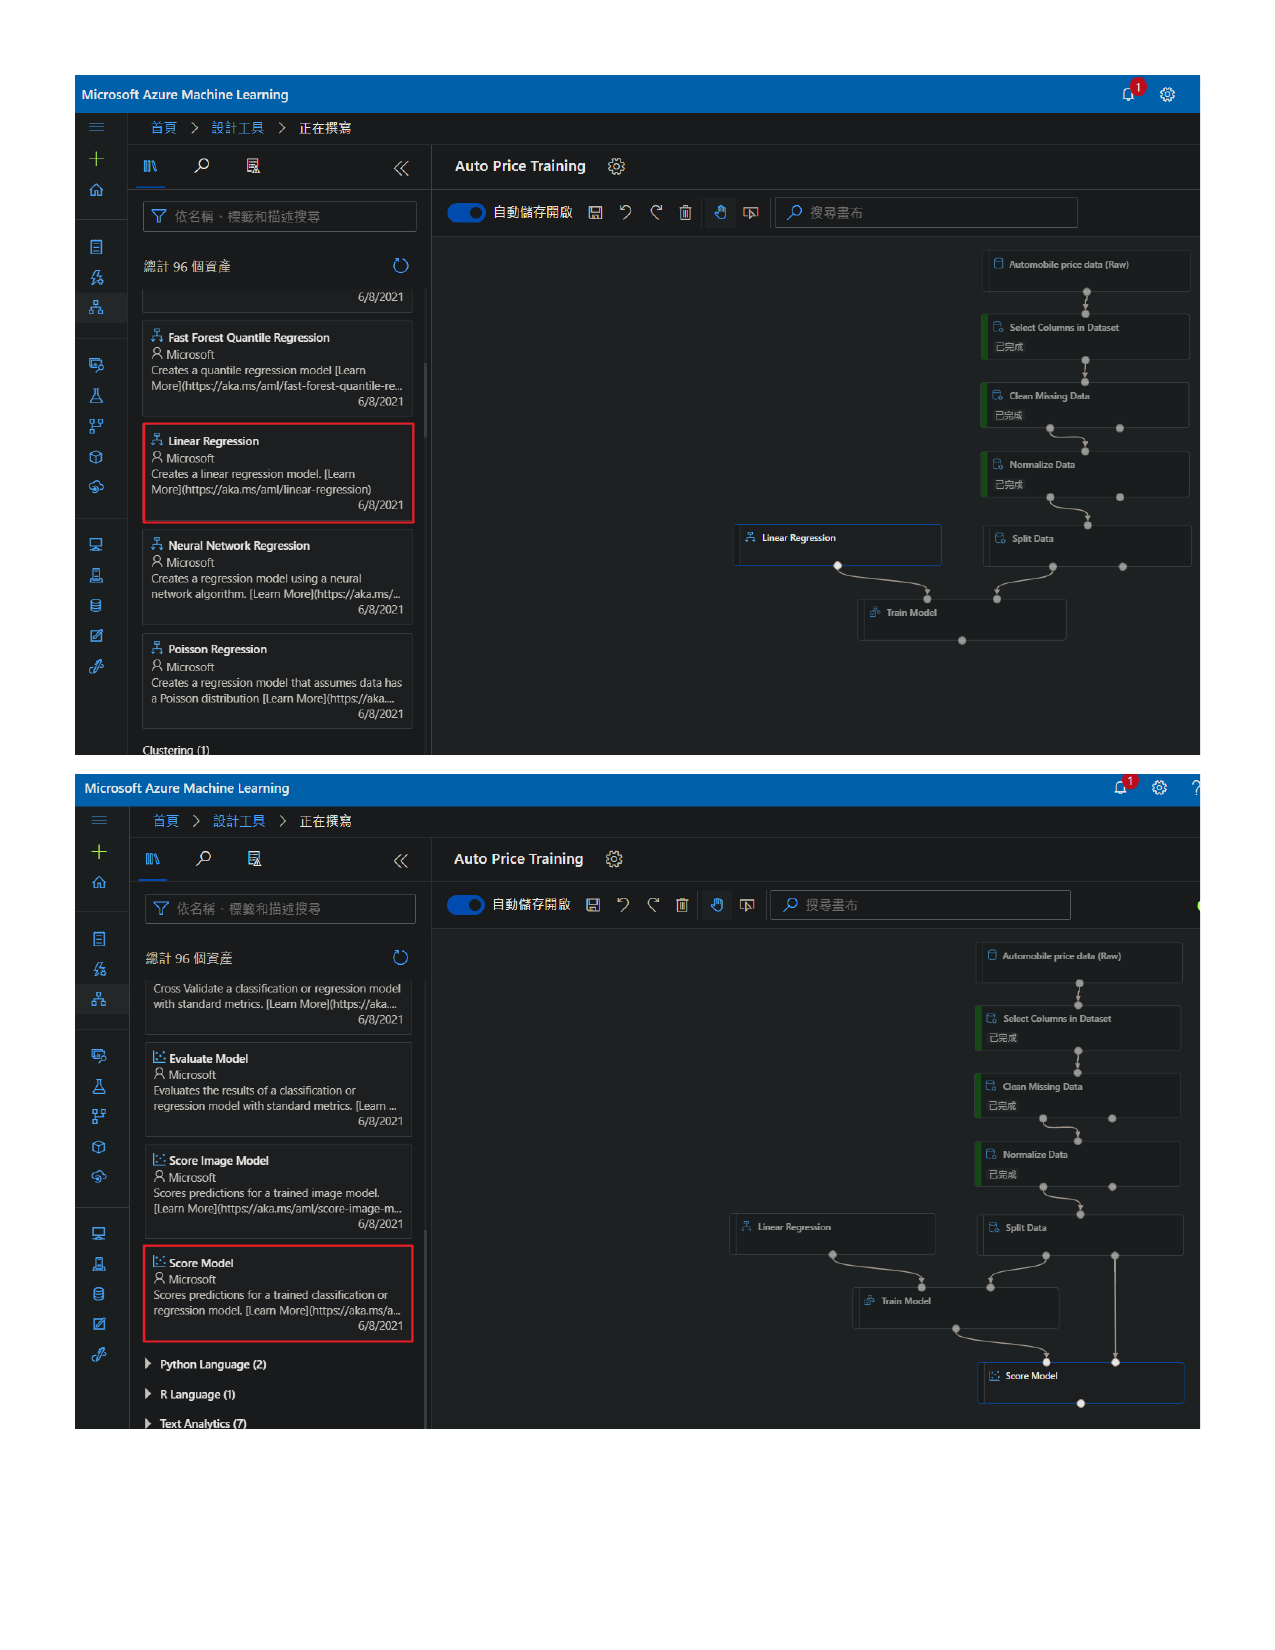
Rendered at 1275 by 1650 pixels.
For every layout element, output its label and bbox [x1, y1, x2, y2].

picture [75, 75, 1200, 755]
picture [75, 774, 1200, 1429]
